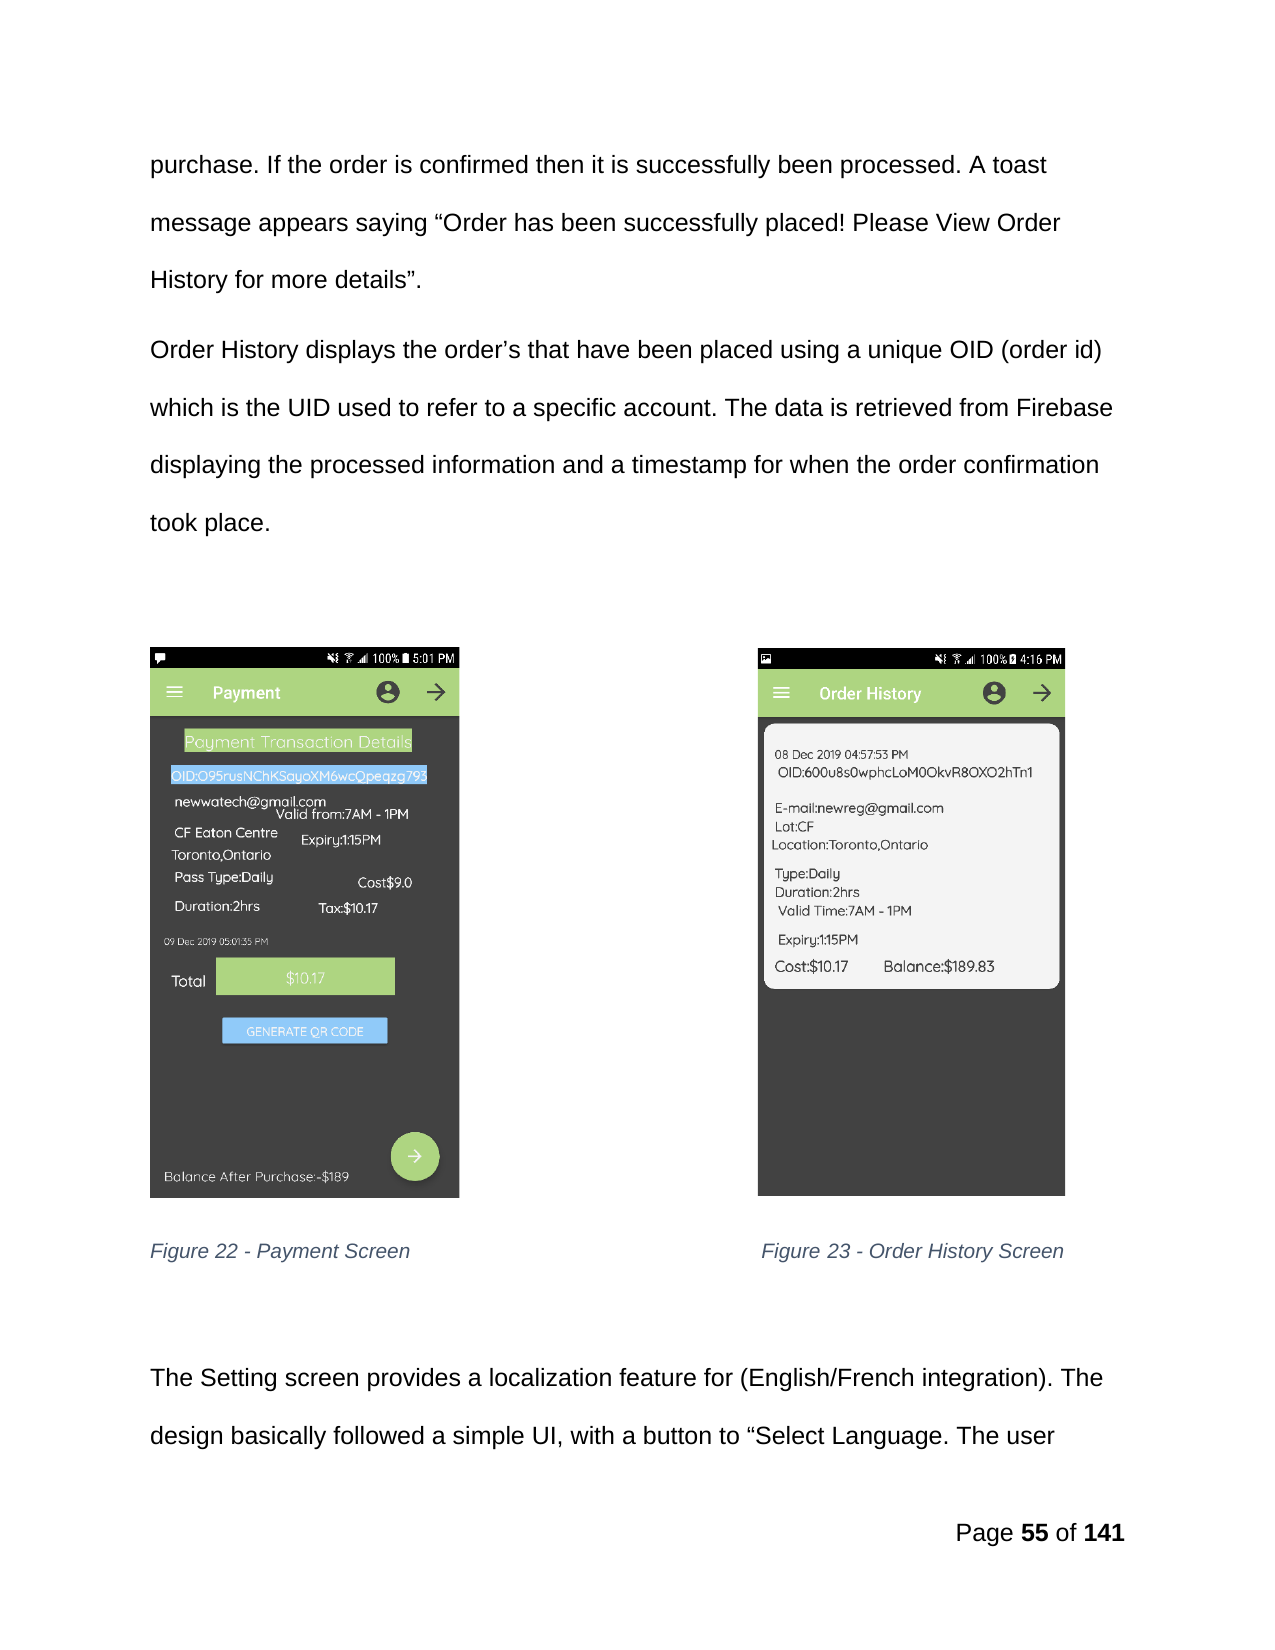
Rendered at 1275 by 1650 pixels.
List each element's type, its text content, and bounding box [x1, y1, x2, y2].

picture [757, 648, 1066, 1196]
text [150, 150, 1125, 294]
text Order History displays the order’s that have been placed using a unique OID (order id) which is the UID used to refer to a specific account. The data is retrieved from Firebase displaying the processed information and a timestamp for when the order confirmation took place. [150, 335, 1125, 536]
picture [150, 647, 460, 1198]
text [150, 1363, 1125, 1449]
text Figure 22 - Payment Screen Figure 23 - Order History Screen [150, 1239, 1125, 1263]
